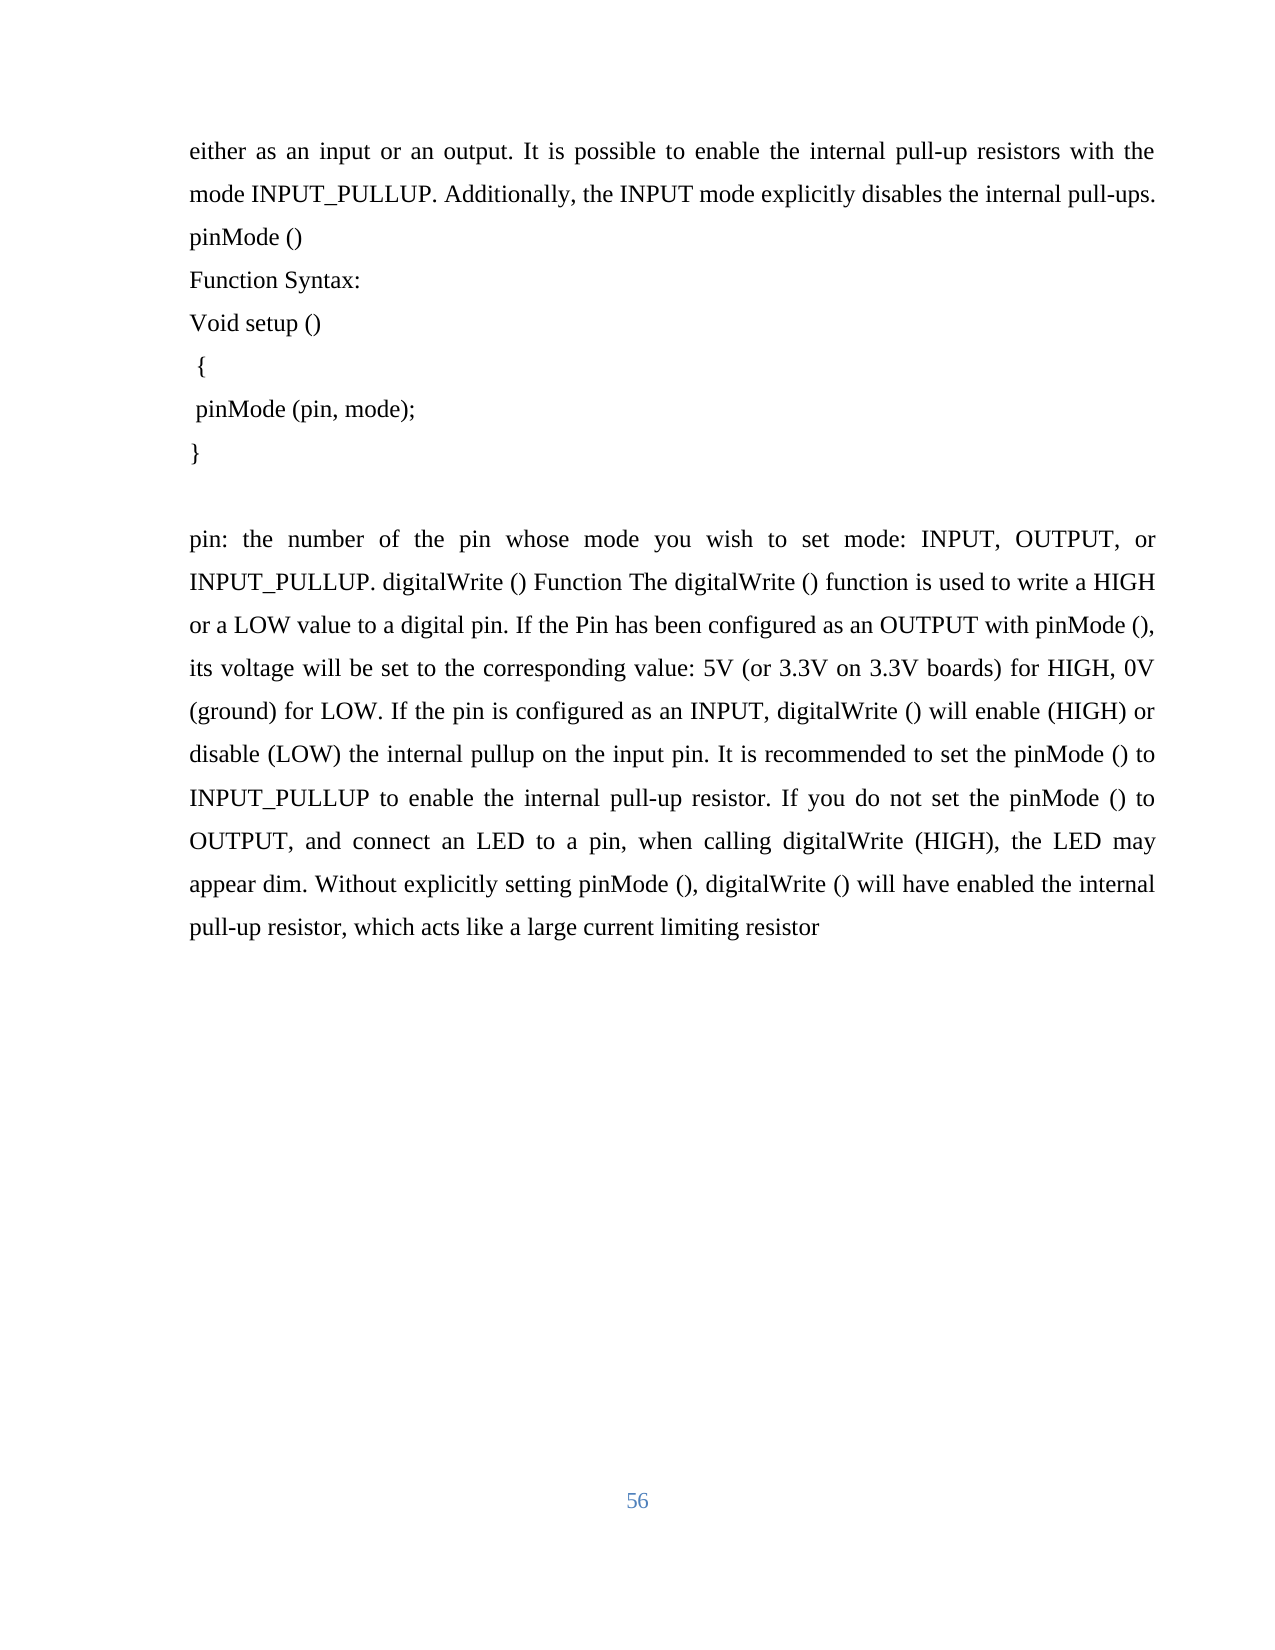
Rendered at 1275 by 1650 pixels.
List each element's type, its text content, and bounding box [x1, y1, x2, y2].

list pin: the number of the pin whose mode you wish to set mode: INPUT, OUTPUT, or INPUT_PULLUP. digitalWrite () Function The digitalWrite () function is used to write a HIGH or a LOW value to a digital pin. If the Pin has been configured as an OUTPUT with pinMode (), its voltage will be set to the corresponding value: 5V (or 3.3V on 3.3V boards) for HIGH, 0V (ground) for LOW. If the pin is configured as an INPUT, digitalWrite () will enable (HIGH) or disable (LOW) the internal pullup on the input pin. It is recommended to set the pinMode () to INPUT_PULLUP to enable the internal pull-up resistor. If you do not set the pinMode () to OUTPUT, and connect an LED to a pin, when calling digitalWrite (HIGH), the LED may appear dim. Without explicitly setting pinMode (), digitalWrite () will have enabled the internal pull-up resistor, which acts like a large current limiting resistor [189, 524, 1157, 941]
list Function Syntax: [189, 265, 1157, 294]
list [189, 136, 1157, 251]
list Void setup () [189, 308, 1157, 337]
list } [189, 438, 1157, 466]
list { [189, 351, 1157, 380]
list pinMode (pin, mode); [189, 394, 1157, 423]
